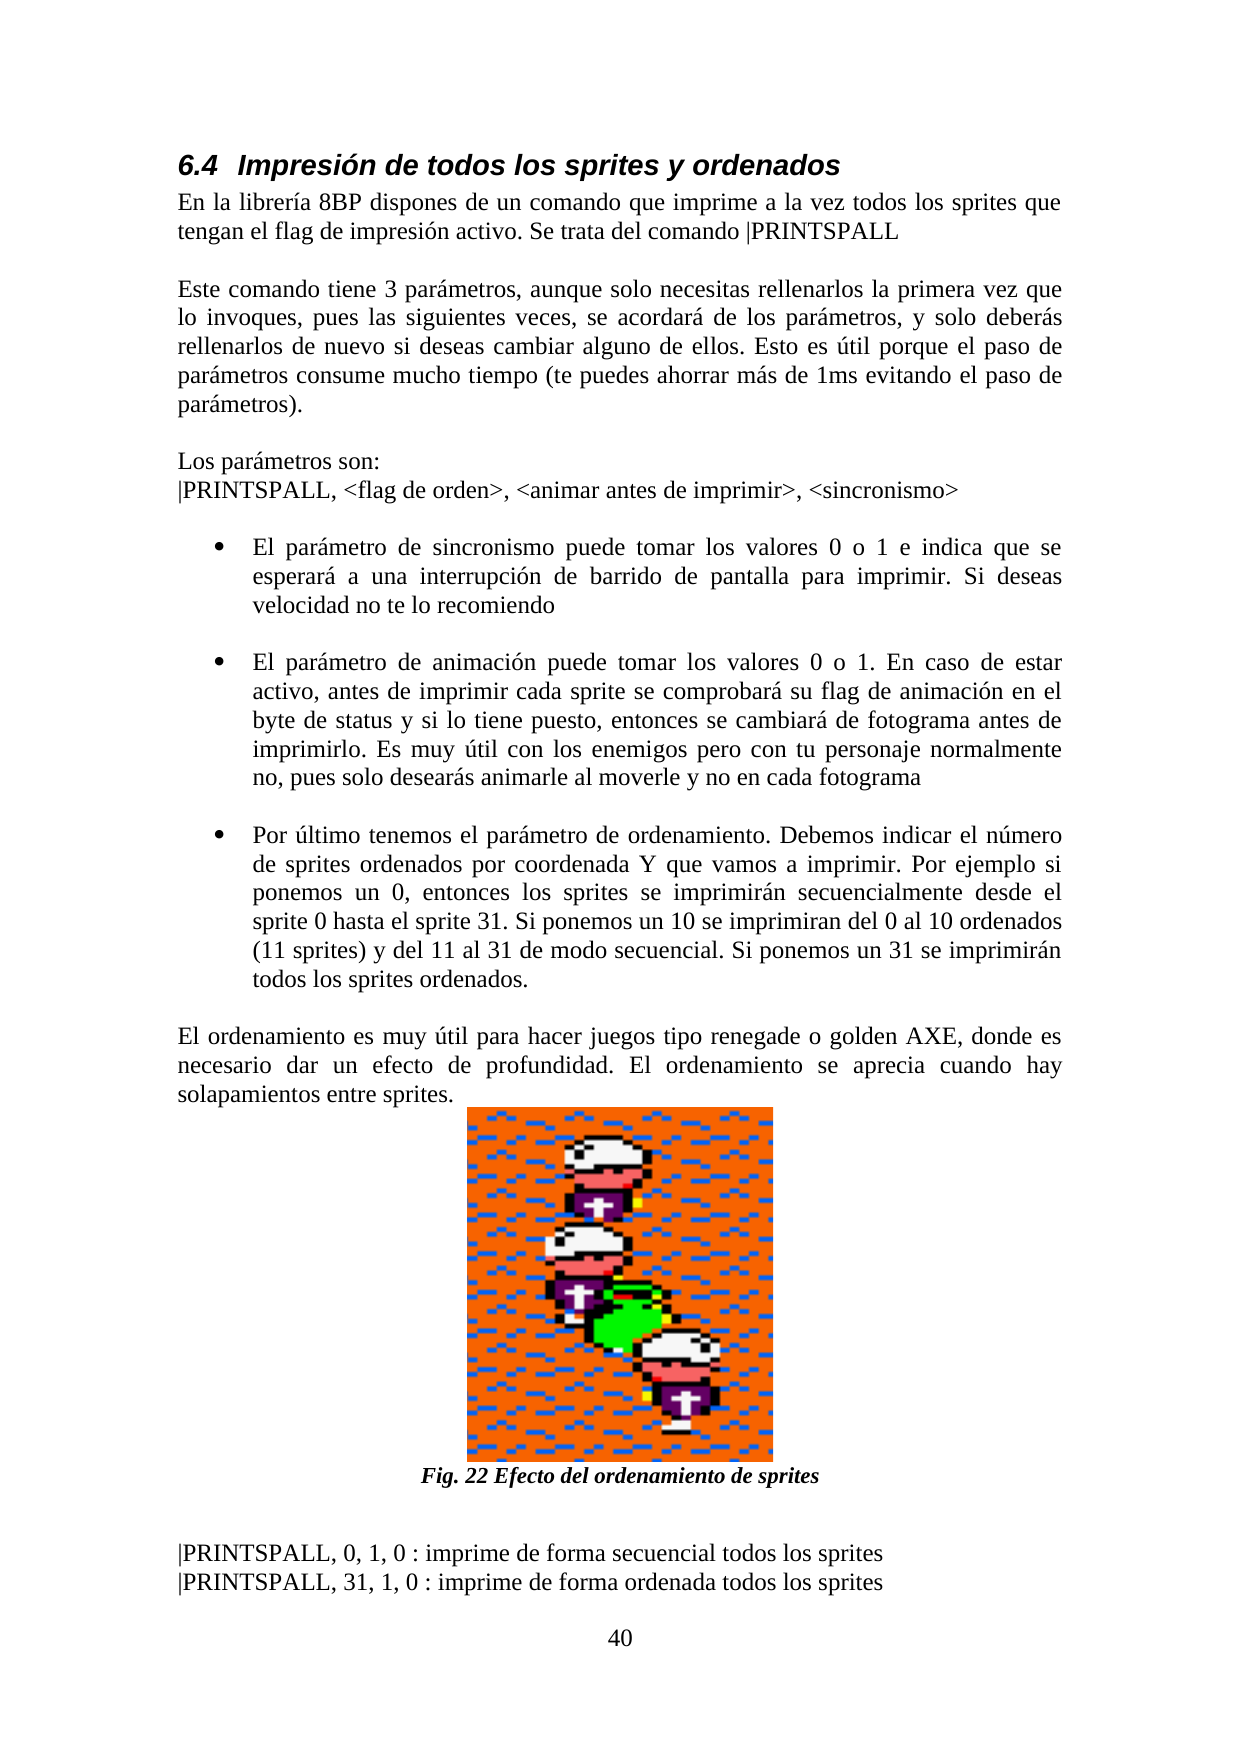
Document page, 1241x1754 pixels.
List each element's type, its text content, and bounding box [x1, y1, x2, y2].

text |PRINTSPALL, 0, 1, 0 : imprime de forma secuencial todos los sprites [177, 1538, 1063, 1567]
subtitle Impresión de todos los sprites y ordenados [177, 148, 1063, 181]
text |PRINTSPALL, <flag de orden>, <animar antes de imprimir>, <sincronismo> [177, 475, 1063, 504]
text Este comando tiene 3 parámetros, aunque solo necesitas rellenarlos la primera vez que lo invoques, pues las siguientes veces, se acordará de los parámetros, y solo deberás rellenarlos de nuevo si deseas cambiar alguno de ellos. Esto es útil porque el paso de parámetros consume mucho tiempo (te puedes ahorrar más de 1ms evitando el paso de parámetros). [177, 274, 1063, 417]
text En la librería 8BP dispones de un comando que imprime a la vez todos los sprites que tengan el flag de impresión activo. Se trata del comando |PRINTSPALL [177, 187, 1063, 245]
text |PRINTSPALL, 31, 1, 0 : imprime de forma ordenada todos los sprites [177, 1567, 1063, 1595]
list El parámetro de sincronismo puede tomar los valores 0 o 1 e indica que se esperará a una interrupción de barrido de pantalla para imprimir. Si deseas velocidad no te lo recomiendo [215, 532, 1063, 619]
picture [467, 1107, 774, 1462]
list El parámetro de animación puede tomar los valores 0 o 1. En caso de estar activo, antes de imprimir cada sprite se comprobará su flag de animación en el byte de status y si lo tiene puesto, entonces se cambiará de fotograma antes de imprimirlo. Es muy útil con los enemigos pero con tu personaje normalmente no, pues solo desearás animarle al moverle y no en cada fotograma [215, 647, 1063, 791]
text El ordenamiento es muy útil para hacer juegos tipo renegade o golden AXE, donde es necesario dar un efecto de profundidad. El ordenamiento se aprecia cuando hay solapamientos entre sprites. [177, 1021, 1063, 1107]
list Por último tenemos el parámetro de ordenamiento. Debemos indicar el número de sprites ordenados por coordenada Y que vamos a imprimir. Por ejemplo si ponemos un 0, entonces los sprites se imprimirán secuencialmente desde el sprite 0 hasta el sprite 31. Si ponemos un 10 se imprimiran del 0 al 10 ordenados (11 sprites) y del 11 al 31 de modo secuencial. Si ponemos un 31 se imprimirán todos los sprites ordenados. [215, 820, 1063, 992]
text Los parámetros son: [177, 446, 1063, 475]
